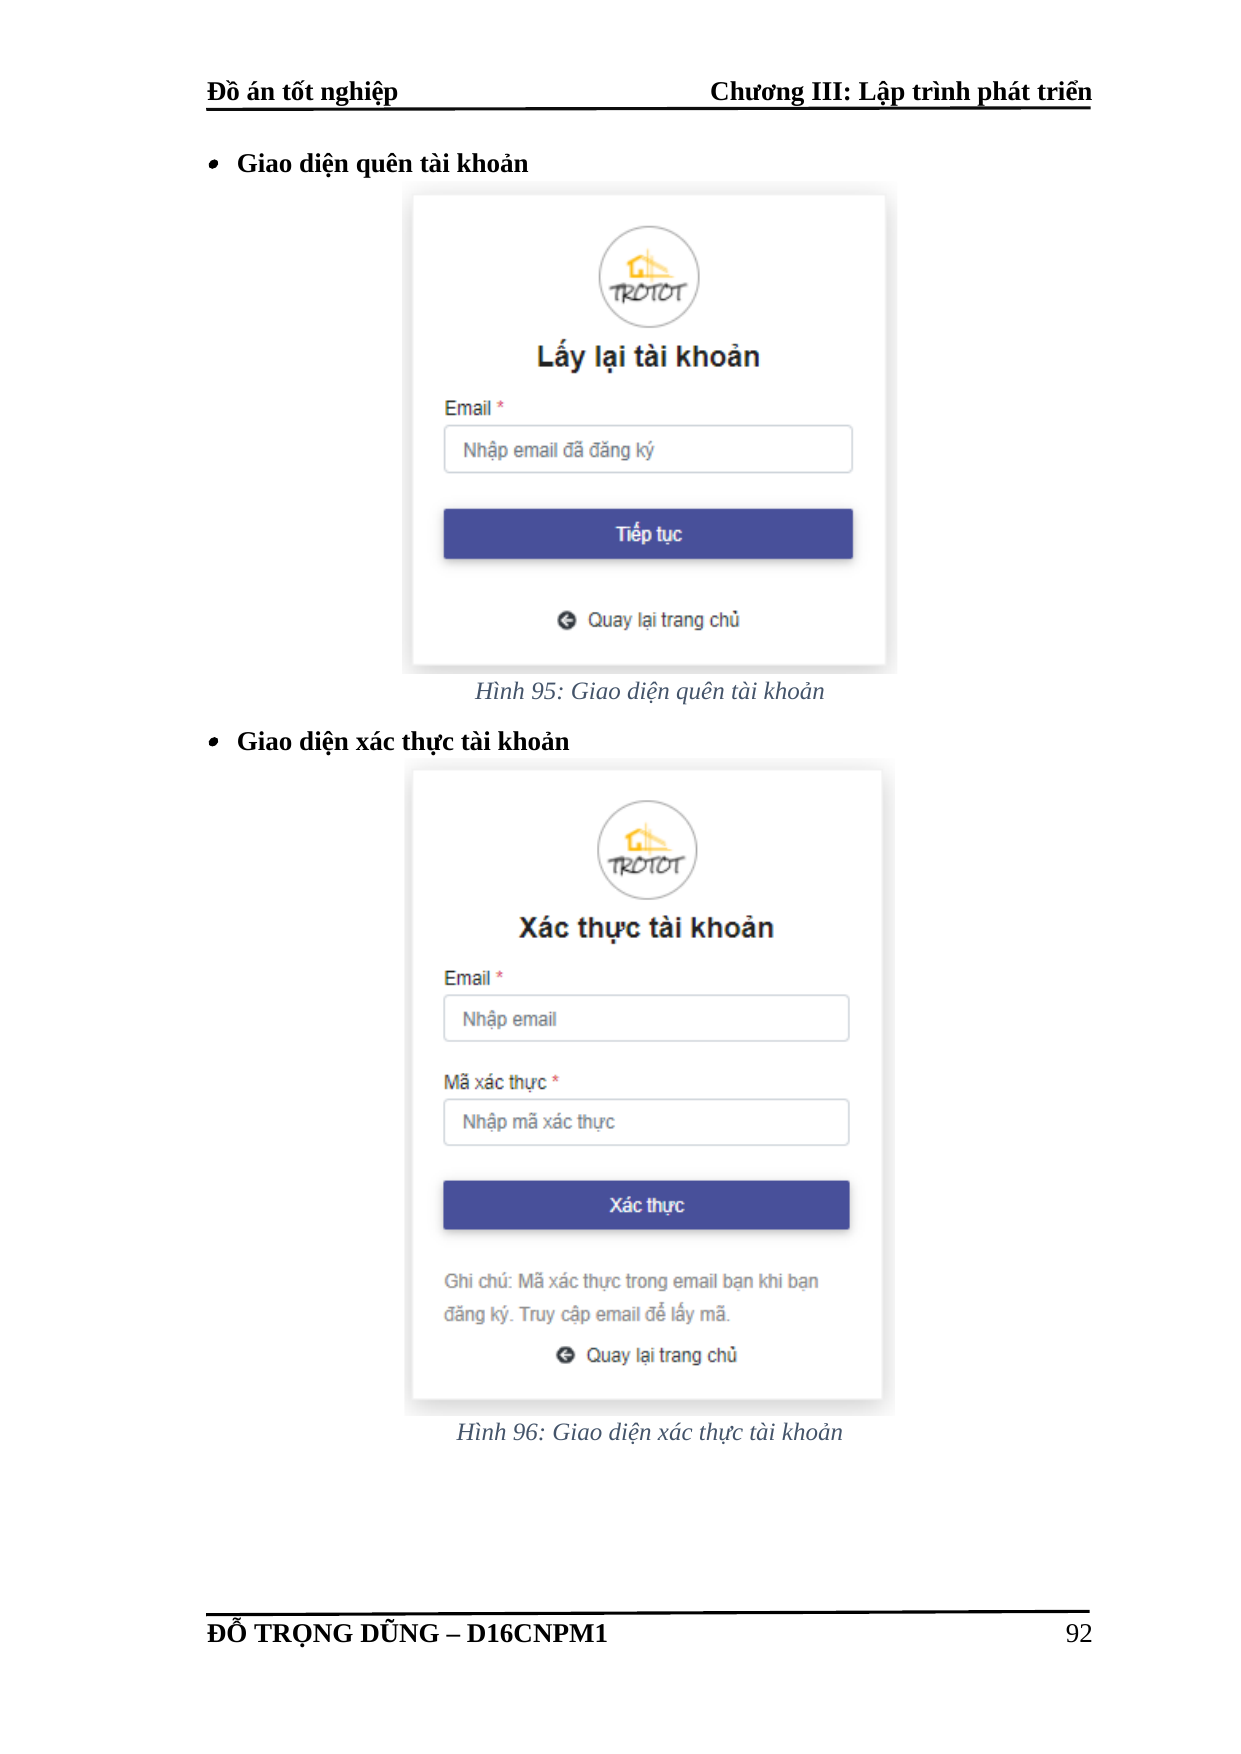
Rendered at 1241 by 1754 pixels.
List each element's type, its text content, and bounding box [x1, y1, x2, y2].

picture [404, 758, 895, 1416]
list Giao diện xác thực tài khoản [207, 725, 1093, 756]
picture [402, 181, 898, 674]
text Hình 95: Giao diện quên tài khoản [207, 676, 1093, 704]
list Giao diện quên tài khoản [207, 148, 1093, 179]
text Hình 96: Giao diện xác thực tài khoản [207, 1417, 1093, 1446]
